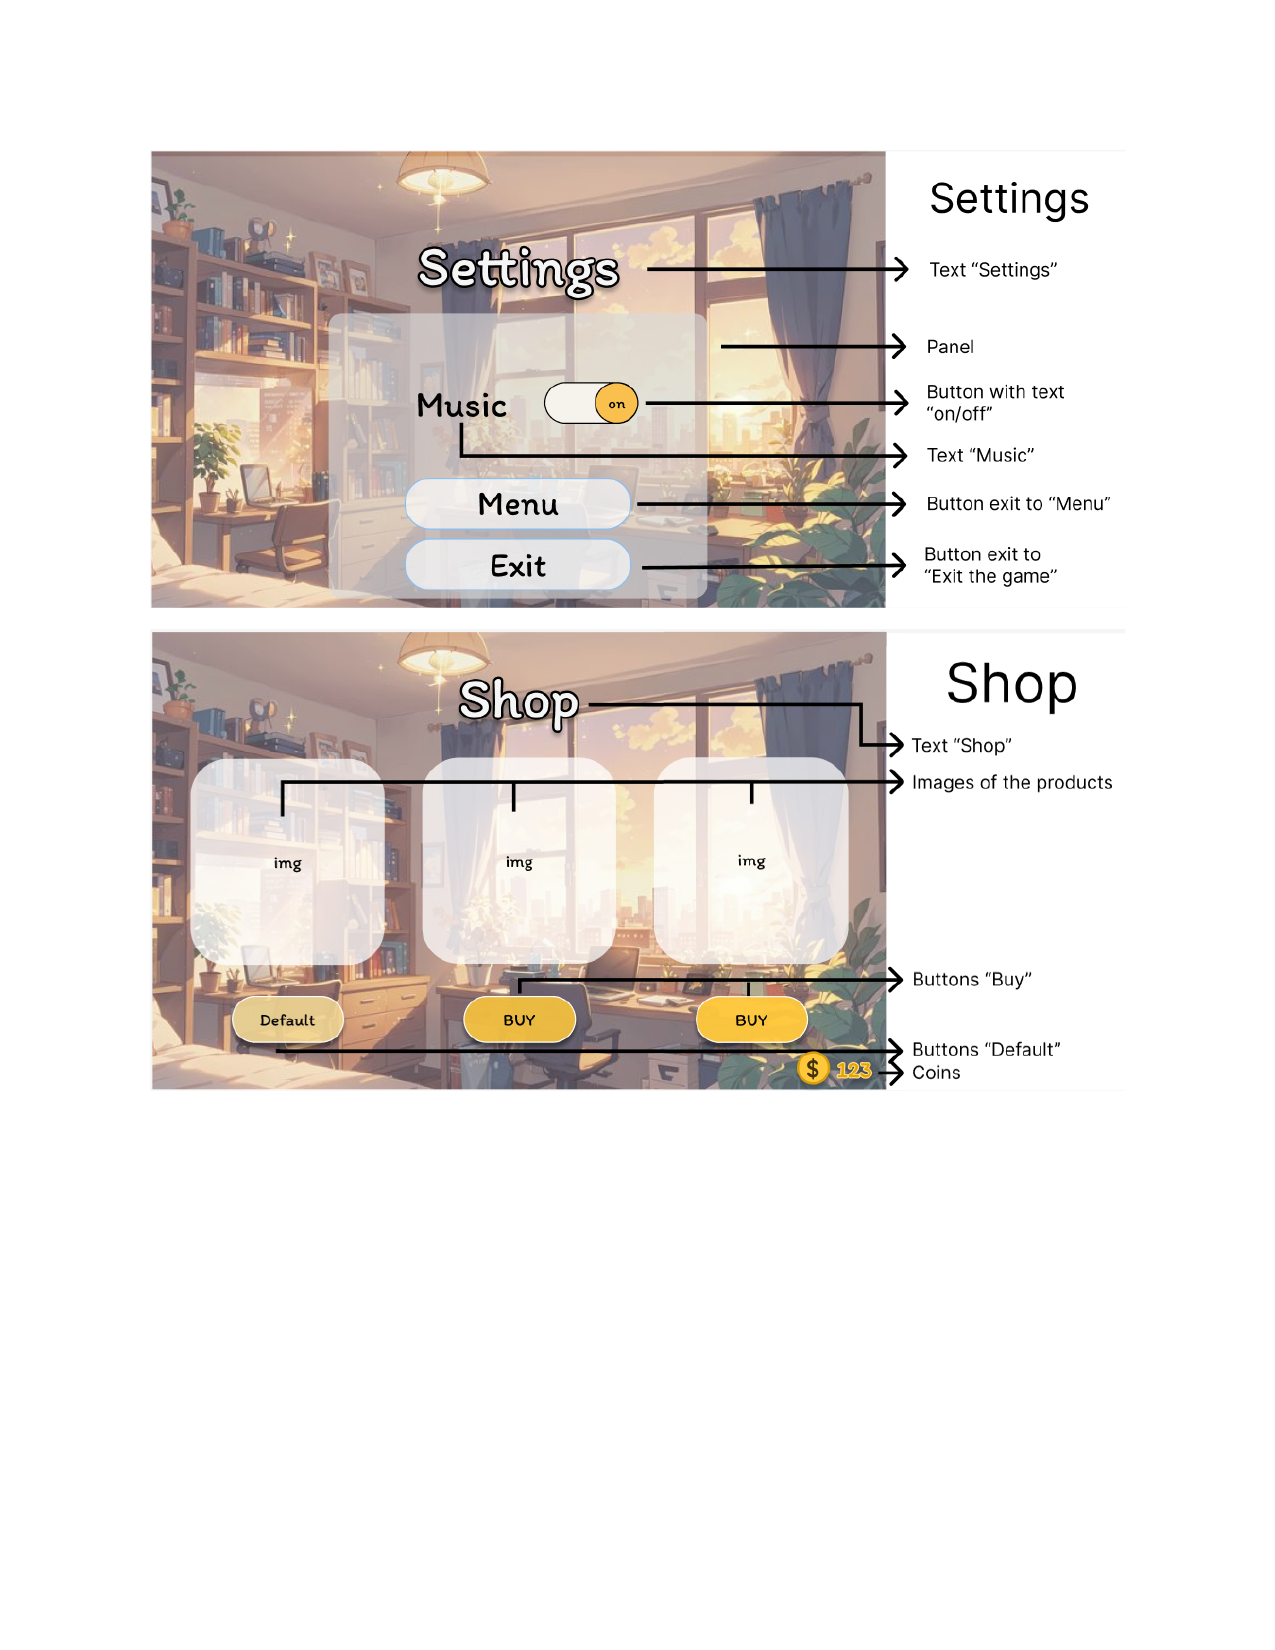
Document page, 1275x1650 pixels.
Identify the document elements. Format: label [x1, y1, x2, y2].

picture [150, 150, 1125, 608]
picture [150, 629, 1125, 1091]
